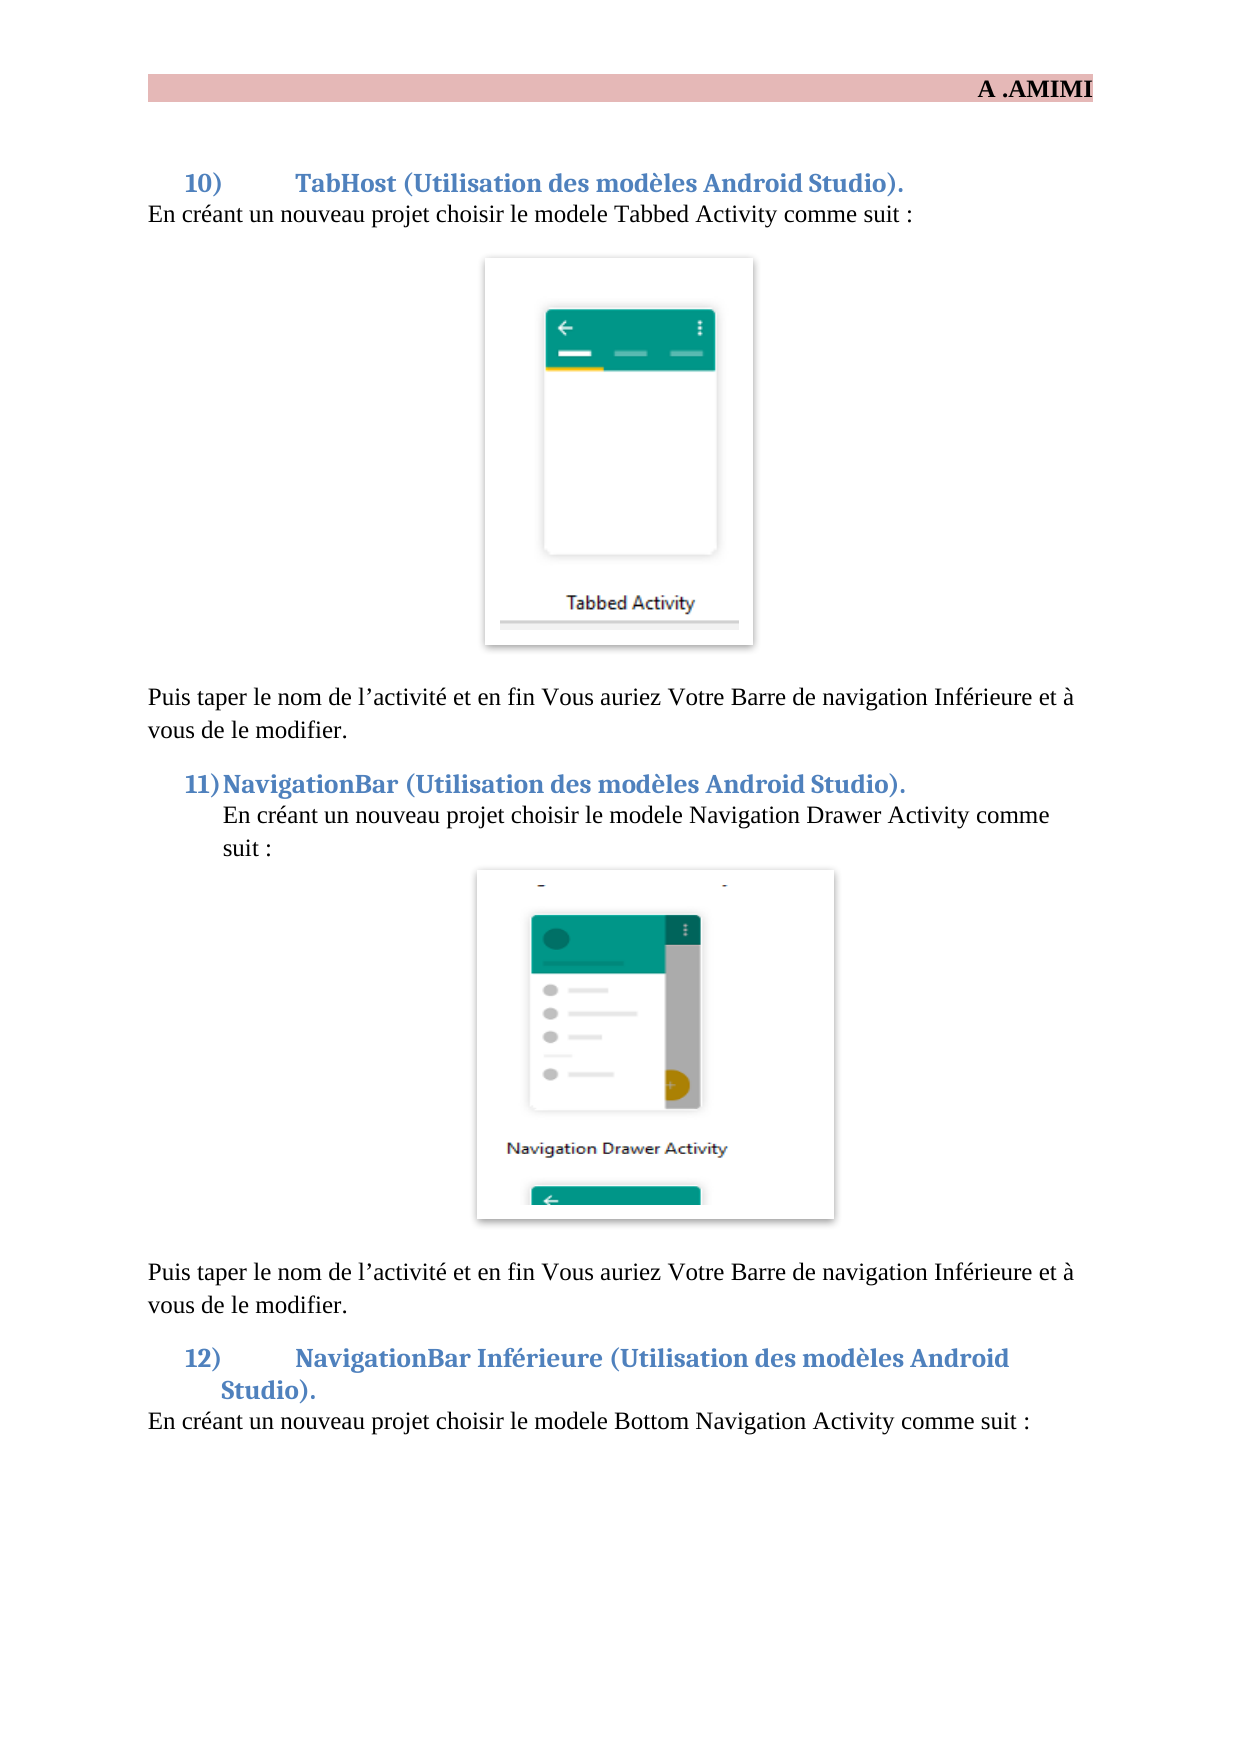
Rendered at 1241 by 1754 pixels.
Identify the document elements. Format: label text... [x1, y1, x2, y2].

subtitle NavigationBar Inférieure (Utilisation des modèles Android Studio). [185, 1343, 1093, 1406]
text Puis taper le nom de l’activité et en fin Vous auriez Votre Barre de navigation Inférieure et à vous de le modifier. [148, 1257, 1093, 1318]
picture [500, 272, 739, 630]
text En créant un nouveau projet choisir le modele Tabbed Activity comme suit : [148, 199, 1093, 228]
text En créant un nouveau projet choisir le modele Bottom Navigation Activity comme suit : [148, 1406, 1093, 1434]
text Puis taper le nom de l’activité et en fin Vous auriez Votre Barre de navigation Inférieure et à vous de le modifier. [148, 682, 1093, 743]
picture [492, 885, 820, 1205]
subtitle TabHost (Utilisation des modèles Android Studio). [185, 168, 1093, 199]
subtitle NavigationBar (Utilisation des modèles Android Studio). [185, 769, 1093, 800]
list En créant un nouveau projet choisir le modele Navigation Drawer Activity comme suit : [223, 800, 1093, 862]
